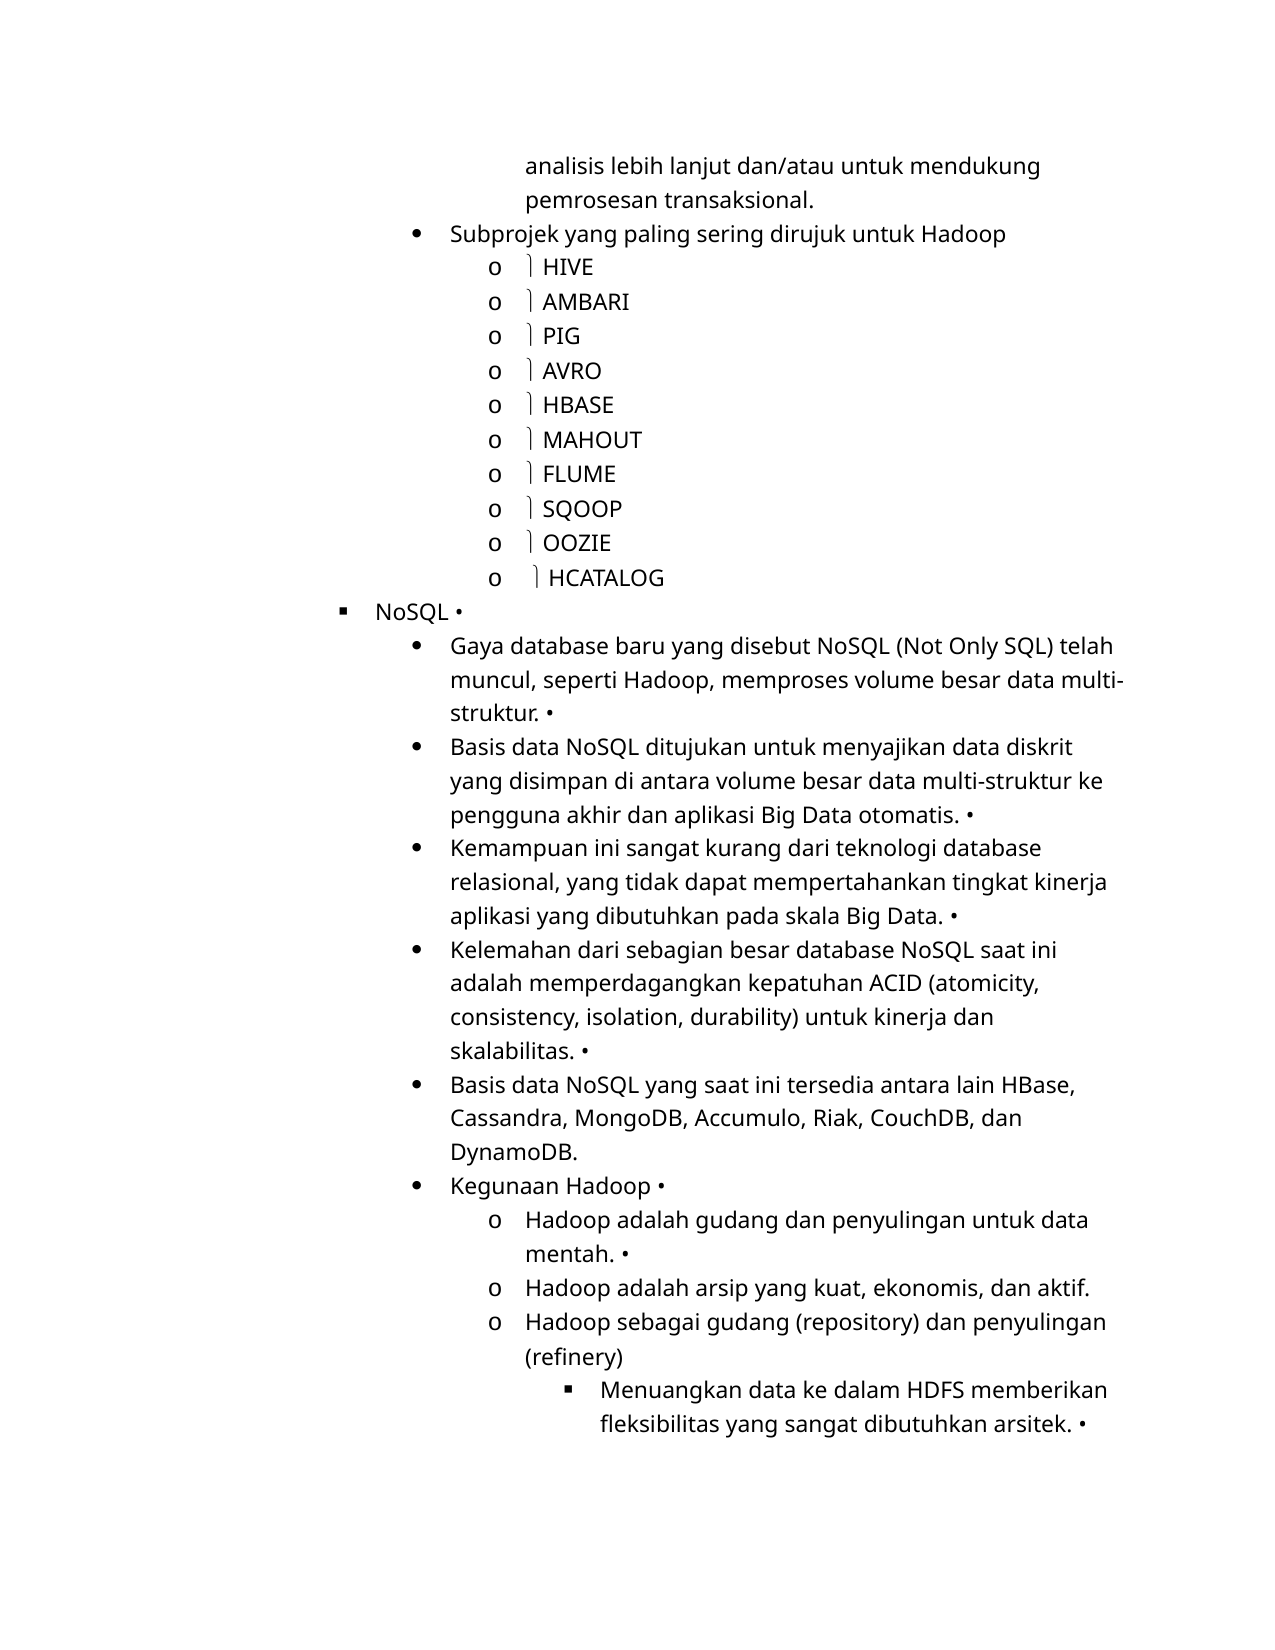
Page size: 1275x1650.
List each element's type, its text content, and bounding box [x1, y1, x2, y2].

list AMBARI [487, 286, 1125, 318]
list MAHOUT [487, 424, 1125, 456]
list Hadoop adalah gudang dan penyulingan untuk data mentah. • [487, 1203, 1125, 1269]
list Hadoop sebagai gudang (repository) dan penyulingan (refinery) [487, 1306, 1125, 1372]
list Kelemahan dari sebagian besar database NoSQL saat ini adalah memperdagangkan kepatuhan ACID (atomicity, consistency, isolation, durability) untuk kinerja dan skalabilitas. • [412, 933, 1125, 1066]
list NoSQL • [337, 596, 1125, 627]
list OOZIE [487, 527, 1125, 559]
list HIVE [487, 251, 1125, 283]
list HCATALOG [487, 562, 1125, 593]
list Kegunaan Hadoop • [412, 1170, 1125, 1201]
list Hadoop adalah arsip yang kuat, ekonomis, dan aktif. [487, 1272, 1125, 1304]
list AVRO [487, 355, 1125, 387]
list Menuangkan data ke dalam HDFS memberikan fleksibilitas yang sangat dibutuhkan arsitek. • [562, 1374, 1125, 1439]
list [487, 150, 1125, 215]
list Gaya database baru yang disebut NoSQL (Not Only SQL) telah muncul, seperti Hadoop, memproses volume besar data multi-struktur. • [412, 630, 1125, 728]
list SQOOP [487, 493, 1125, 524]
list Basis data NoSQL yang saat ini tersedia antara lain HBase, Cassandra, MongoDB, Accumulo, Riak, CouchDB, dan DynamoDB. [412, 1068, 1125, 1167]
list FLUME [487, 458, 1125, 490]
list HBASE [487, 389, 1125, 421]
list Kemampuan ini sangat kurang dari teknologi database relasional, yang tidak dapat mempertahankan tingkat kinerja aplikasi yang dibutuhkan pada skala Big Data. • [412, 832, 1125, 931]
list Basis data NoSQL ditujukan untuk menyajikan data diskrit yang disimpan di antara volume besar data multi-struktur ke pengguna akhir dan aplikasi Big Data otomatis. • [412, 731, 1125, 830]
list Subprojek yang paling sering dirujuk untuk Hadoop [412, 217, 1125, 249]
list PIG [487, 320, 1125, 352]
